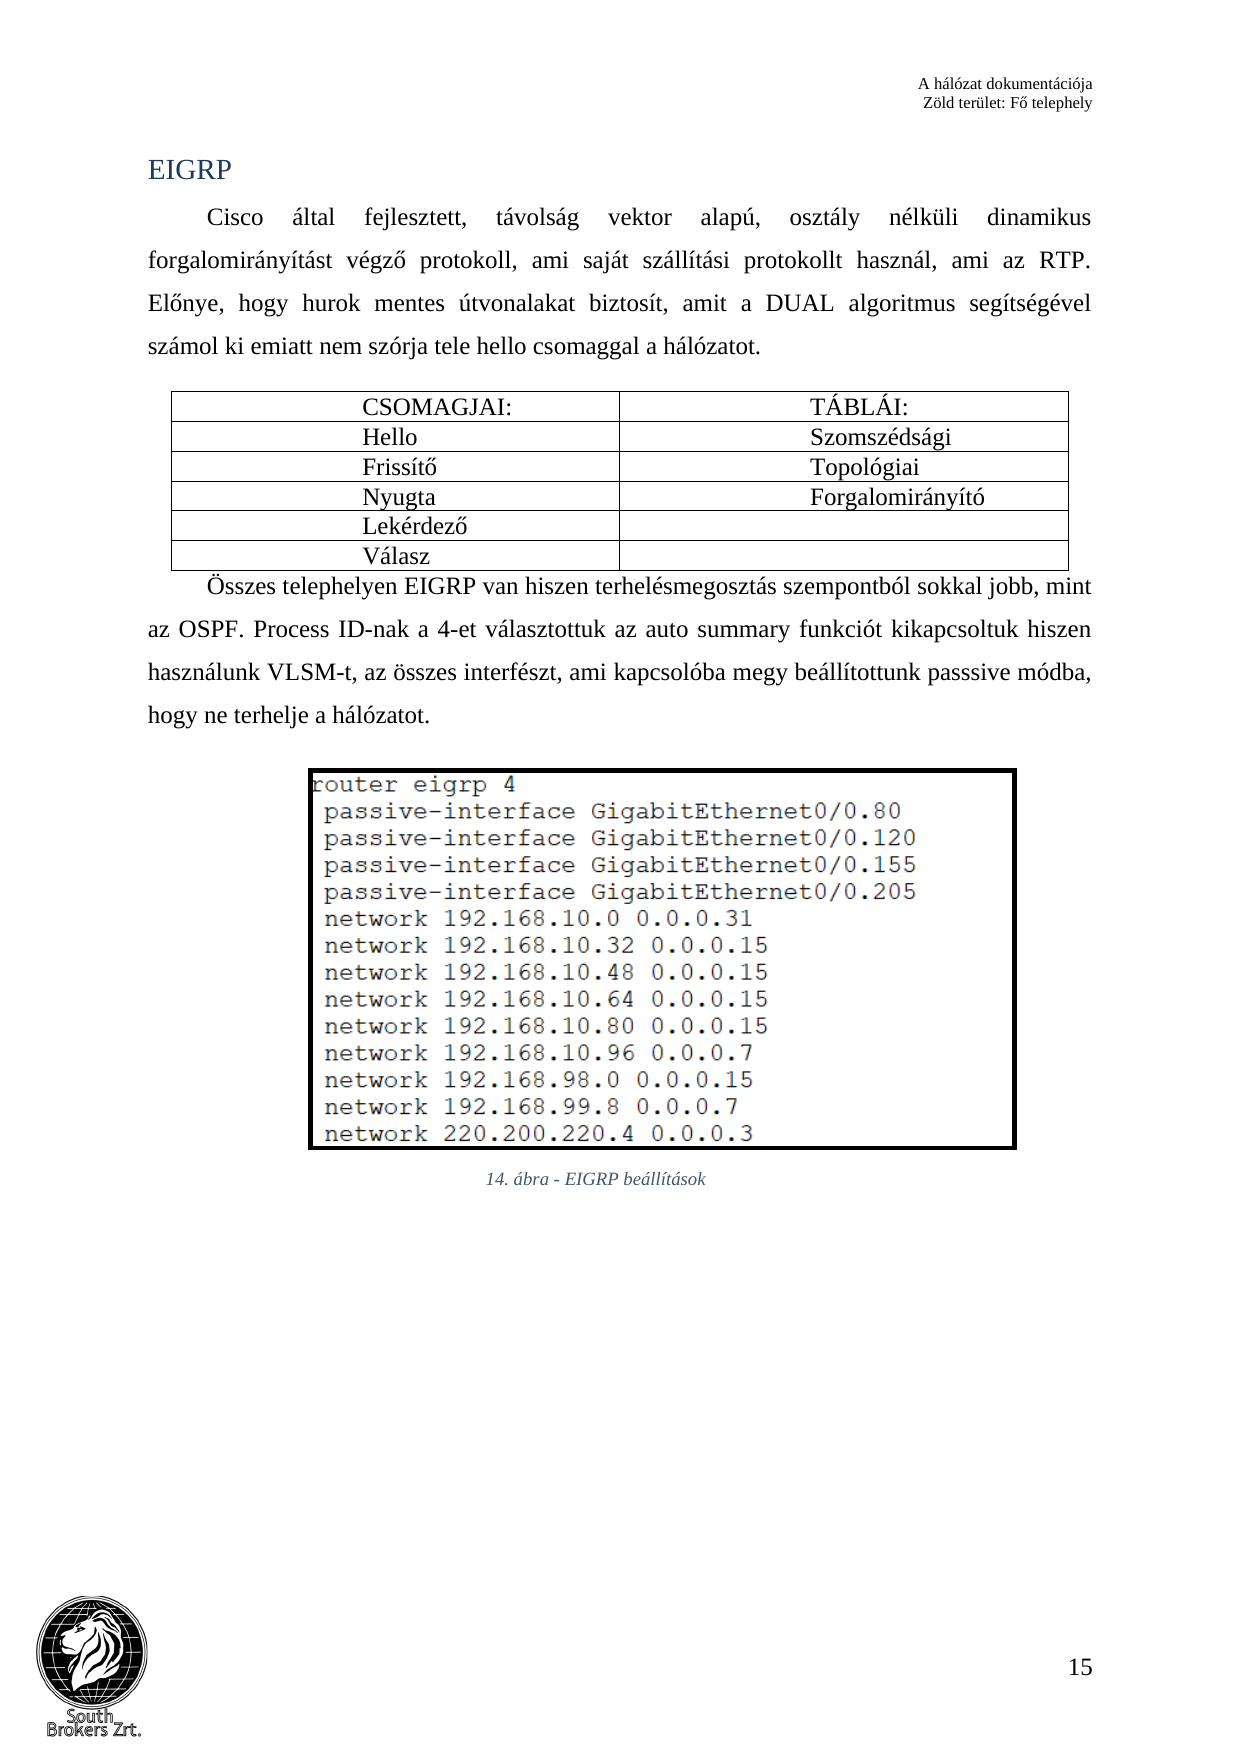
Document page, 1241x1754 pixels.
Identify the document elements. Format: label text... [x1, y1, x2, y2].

table_cell [620, 511, 1068, 540]
table_header CSOMAGJAI: [172, 392, 619, 421]
table_cell Nyugta [172, 482, 619, 510]
table_cell Forgalomirányító [620, 482, 1068, 510]
text Összes telephelyen EIGRP van hiszen terhelésmegosztás szempontból sokkal jobb, mint az OSPF. Process ID-nak a 4-et választottuk az auto summary funkciót kikapcsoltuk hiszen használunk VLSM-t, az összes interfészt, ami kapcsolóba megy beállítottunk passsive módba, hogy ne terhelje a hálózatot. [148, 571, 1093, 729]
table_cell Frissítő [172, 452, 619, 481]
text Cisco által fejlesztett, távolság vektor alapú, osztály nélküli dinamikus forgalomirányítást végző protokoll, ami saját szállítási protokollt használ, ami az RTP. Előnye, hogy hurok mentes útvonalakat biztosít, amit a DUAL algoritmus segítségével számol ki emiatt nem szórja tele hello csomaggal a hálózatot. [148, 202, 1093, 360]
table_cell Válasz [172, 541, 619, 570]
table_cell [620, 541, 1068, 570]
subtitle EIGRP [148, 152, 1093, 185]
table_cell Topológiai [620, 452, 1068, 481]
table_cell Szomszédsági [620, 422, 1068, 451]
picture [313, 773, 1012, 1146]
table_cell Hello [172, 422, 619, 451]
picture [36, 1596, 148, 1739]
table_cell Lekérdező [172, 511, 619, 540]
table_header TÁBLÁI: [620, 392, 1068, 421]
